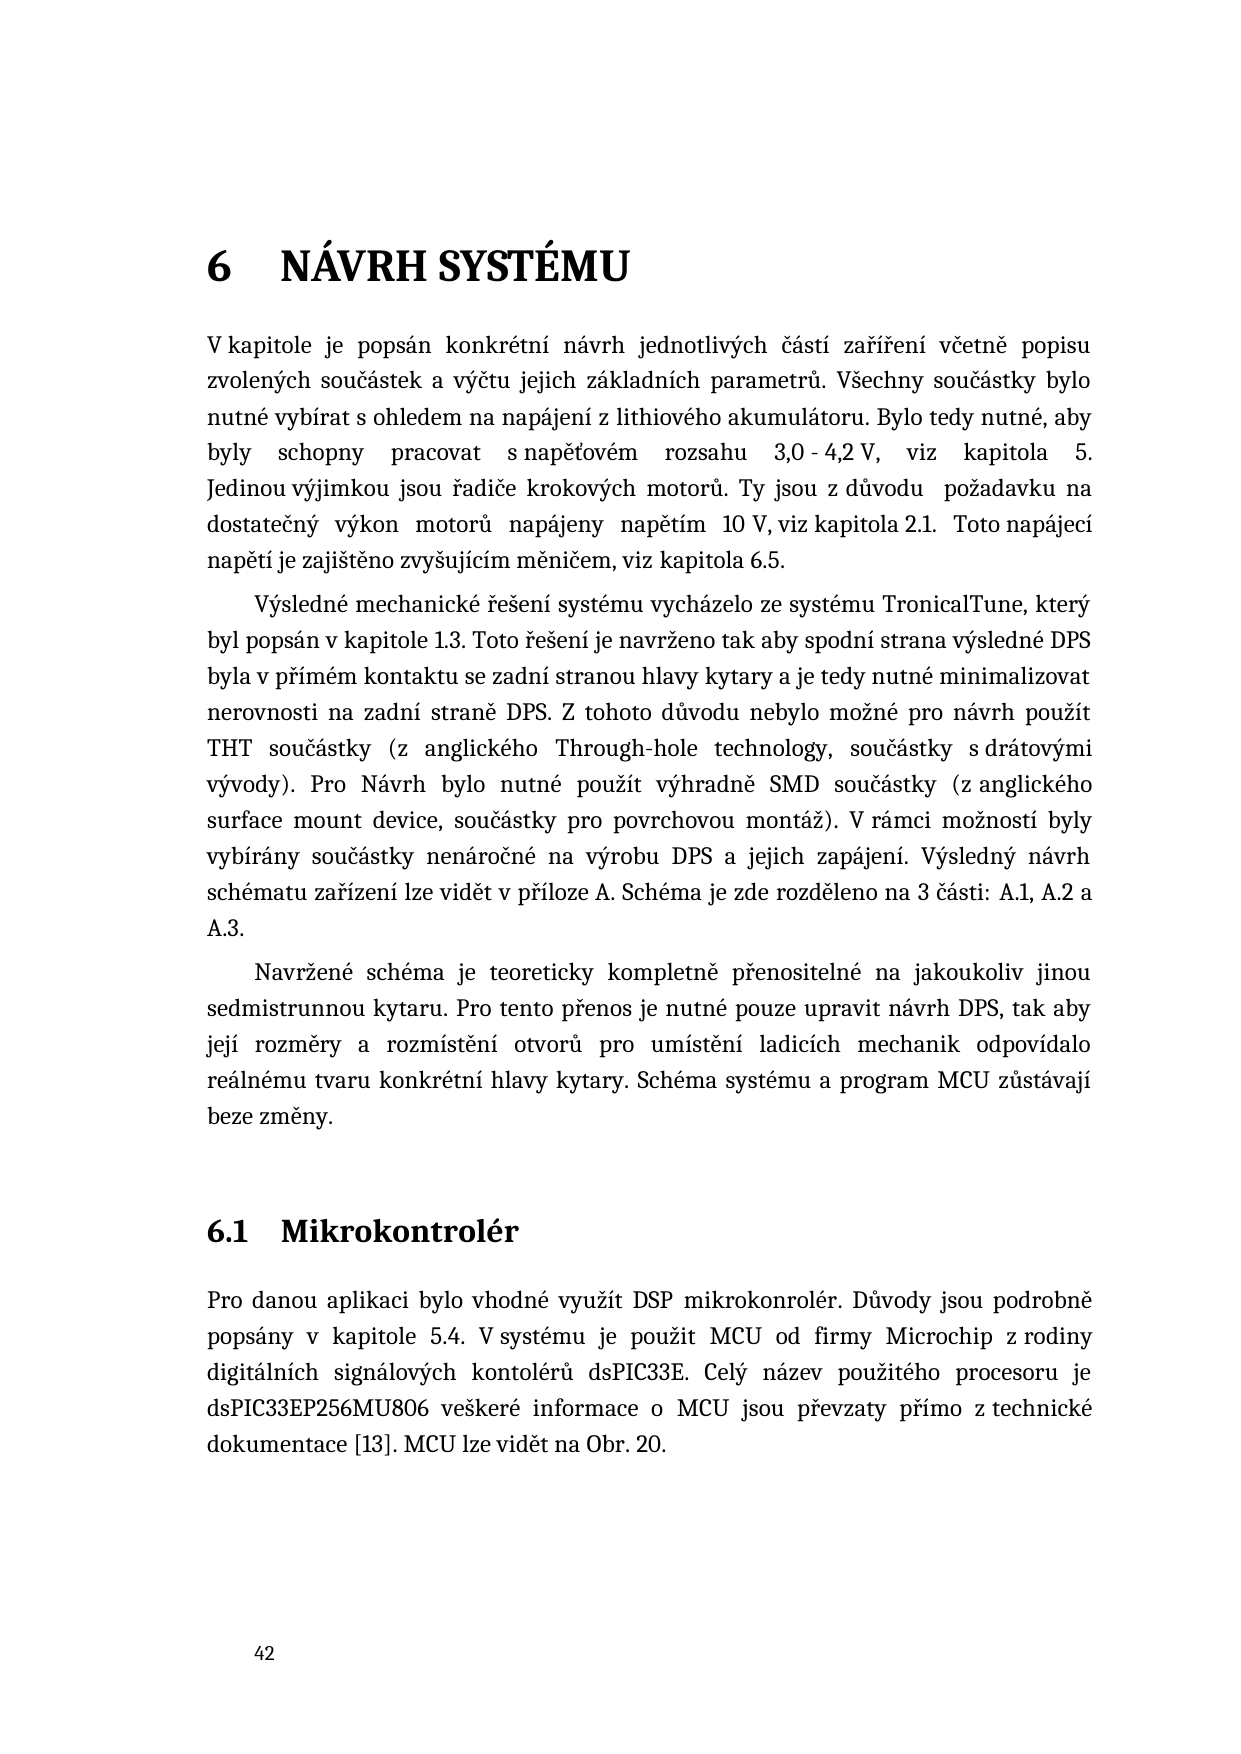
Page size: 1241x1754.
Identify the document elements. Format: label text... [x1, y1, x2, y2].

text Výsledné mechanické řešení systému vycházelo ze systému TronicalTune, který byl popsán v kapitole 1.3. Toto řešení je navrženo tak aby spodní strana výsledné DPS byla v přímém kontaktu se zadní stranou hlavy kytary a je tedy nutné minimalizovat nerovnosti na zadní straně DPS. Z tohoto důvodu nebylo možné pro návrh použít THT součástky (z anglického Through-hole technology, součástky s drátovými vývody). Pro Návrh bylo nutné použít výhradně SMD součástky (z anglického surface mount device, součástky pro povrchovou montáž). V rámci možností byly vybírány součástky nenáročné na výrobu DPS a jejich zapájení. Výsledný návrh schématu zařízení lze vidět v příloze A. Schéma je zde rozděleno na 3 části: A.1, A.2 a A.3. [207, 590, 1092, 943]
text Pro danou aplikaci bylo vhodné využít DSP mikrokonrolér. Důvody jsou podrobně popsány v kapitole 5.4. V systému je použit MCU od firmy Microchip z rodiny digitálních signálových kontolérů dsPIC33E. Celý název použitého procesoru je dsPIC33EP256MU806 veškeré informace o MCU jsou převzaty přímo z technické dokumentace [13]. MCU lze vidět na obr. 20. [207, 1286, 1092, 1458]
text Navržené schéma je teoreticky kompletně přenositelné na jakoukoliv jinou sedmistrunnou kytaru. Pro tento přenos je nutné pouze upravit návrh DPS, tak aby její rozměry a rozmístění otvorů pro umístění ladicích mechanik odpovídalo reálnému tvaru konkrétní hlavy kytary. Schéma systému a program MCU zůstávají beze změny. [207, 958, 1092, 1131]
subtitle Mikrokontrolér [207, 1213, 1092, 1251]
subtitle Návrh systému [207, 240, 1092, 292]
text V kapitole je popsán konkrétní návrh jednotlivých částí zaříření včetně popisu zvolených součástek a výčtu jejich základních parametrů. Všechny součástky bylo nutné vybírat s ohledem na napájení z lithiového akumulátoru. Bylo tedy nutné, aby byly schopny pracovat s napěťovém rozsahu 3,0 - 4,2 V, viz kapitola 5. Jedinou výjimkou jsou řadiče krokových motorů. Ty jsou z důvodu požadavku na dostatečný výkon motorů napájeny napětím 10 V, viz kapitola 2.1. Toto napájecí napětí je zajištěno zvyšujícím měničem, viz kapitola 6.5. [207, 331, 1092, 575]
